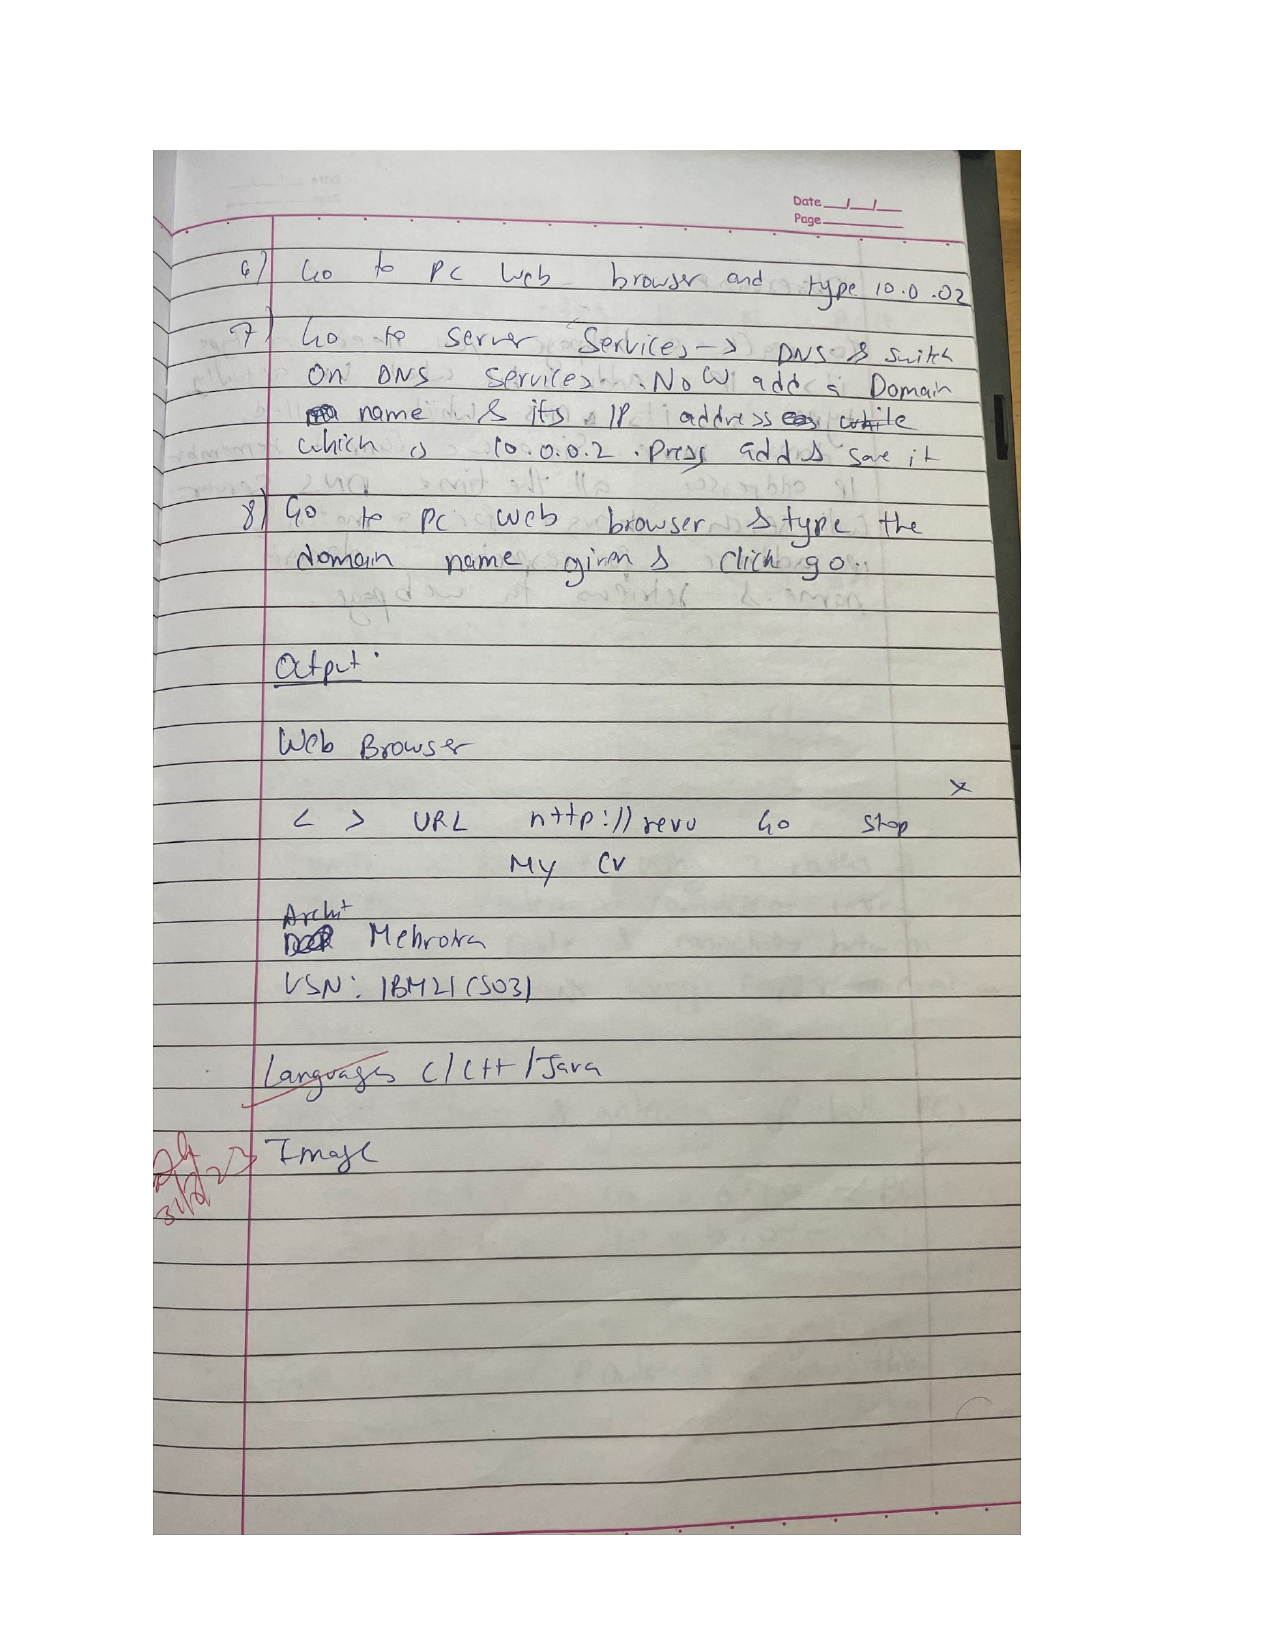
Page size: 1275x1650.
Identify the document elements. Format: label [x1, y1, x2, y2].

picture [153, 150, 1021, 1535]
